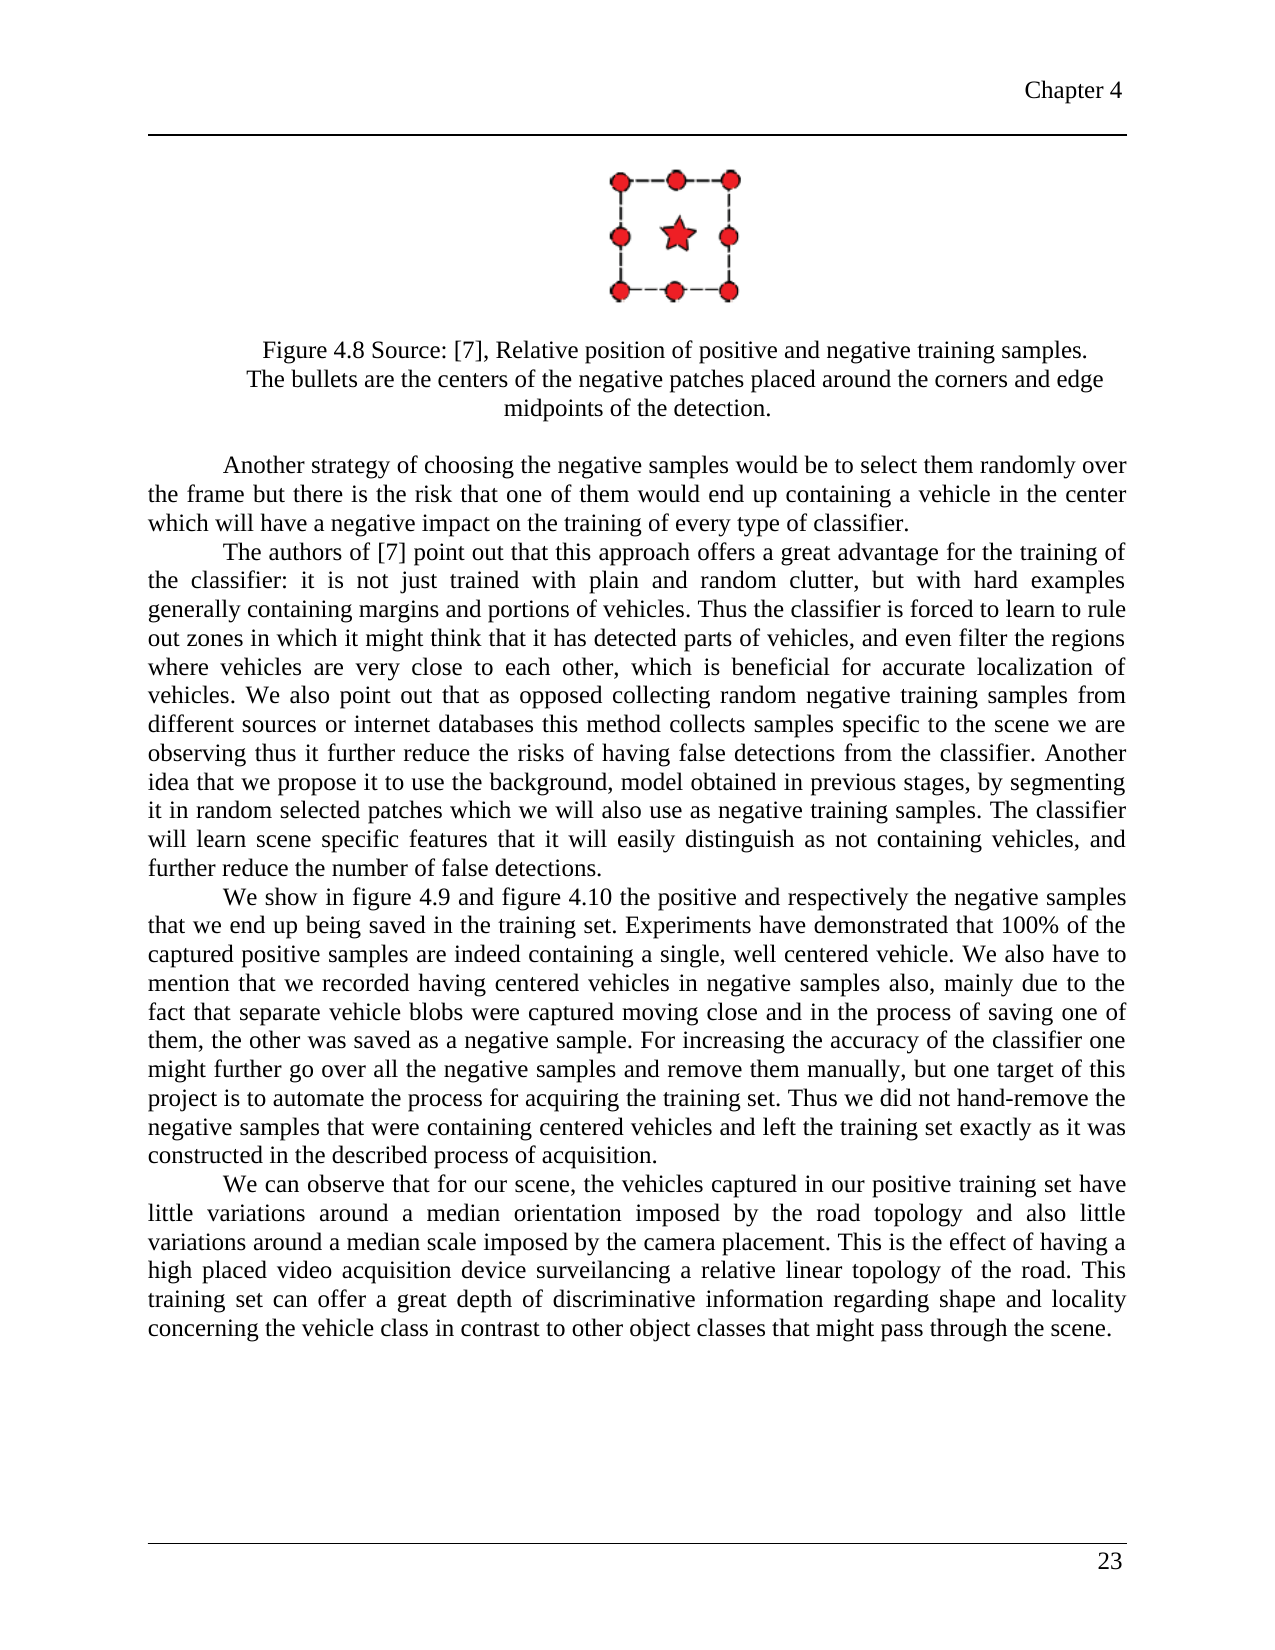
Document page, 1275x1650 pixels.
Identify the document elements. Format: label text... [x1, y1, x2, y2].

text We show in figure 4.9 and figure 4.10 the positive and respectively the negative samples that we end up being saved in the training set. Experiments have demonstrated that 100% of the captured positive samples are indeed containing a single, well centered vehicle. We also have to mention that we recorded having centered vehicles in negative samples also, mainly due to the fact that separate vehicle blobs were captured moving close and in the process of saving one of them, the other was saved as a negative sample. For increasing the accuracy of the classifier one might further go over all the negative samples and remove them manually, but one target of this project is to automate the process for acquiring the training set. Thus we did not hand-remove the negative samples that were containing centered vehicles and left the training set exactly as it was constructed in the described process of acquisition. [148, 882, 1127, 1169]
text Figure 4.8 Source: [7], Relative position of positive and negative training samples. [148, 336, 1127, 364]
text The authors of [7] point out that this approach offers a great advantage for the training of the classifier: it is not just trained with plain and random clutter, but with hard examples generally containing margins and portions of vehicles. Thus the classifier is forced to learn to rule out zones in which it might think that it has detected parts of vehicles, and even filter the regions where vehicles are very close to each other, which is beneficial for accurate localization of vehicles. We also point out that as opposed collecting random negative training samples from different sources or internet databases this method collects samples specific to the scene we are observing thus it further reduce the risks of having false detections from the classifier. Another idea that we propose it to use the background, model obtained in previous stages, by segmenting it in random selected patches which we will also use as negative training samples. The classifier will learn scene specific features that it will easily distinguish as not containing vehicles, and further reduce the number of false detections. [148, 537, 1127, 882]
text The bullets are the centers of the negative patches placed around the corners and edge midpoints of the detection. [148, 364, 1127, 422]
picture [495, 136, 855, 336]
text We can observe that for our scene, the vehicles captured in our positive training set have little variations around a median orientation imposed by the road topology and also little variations around a median scale imposed by the camera placement. This is the effect of having a high placed video acquisition device surveilancing a relative linear topology of the road. This training set can offer a great depth of discriminative information regarding shape and locality concerning the vehicle class in contrast to other object classes that might pass through the scene. [148, 1169, 1127, 1342]
text Another strategy of choosing the negative samples would be to select them randomly over the frame but there is the risk that one of them would end up containing a vehicle in the center which will have a negative impact on the training of every type of classifier. [148, 451, 1127, 537]
